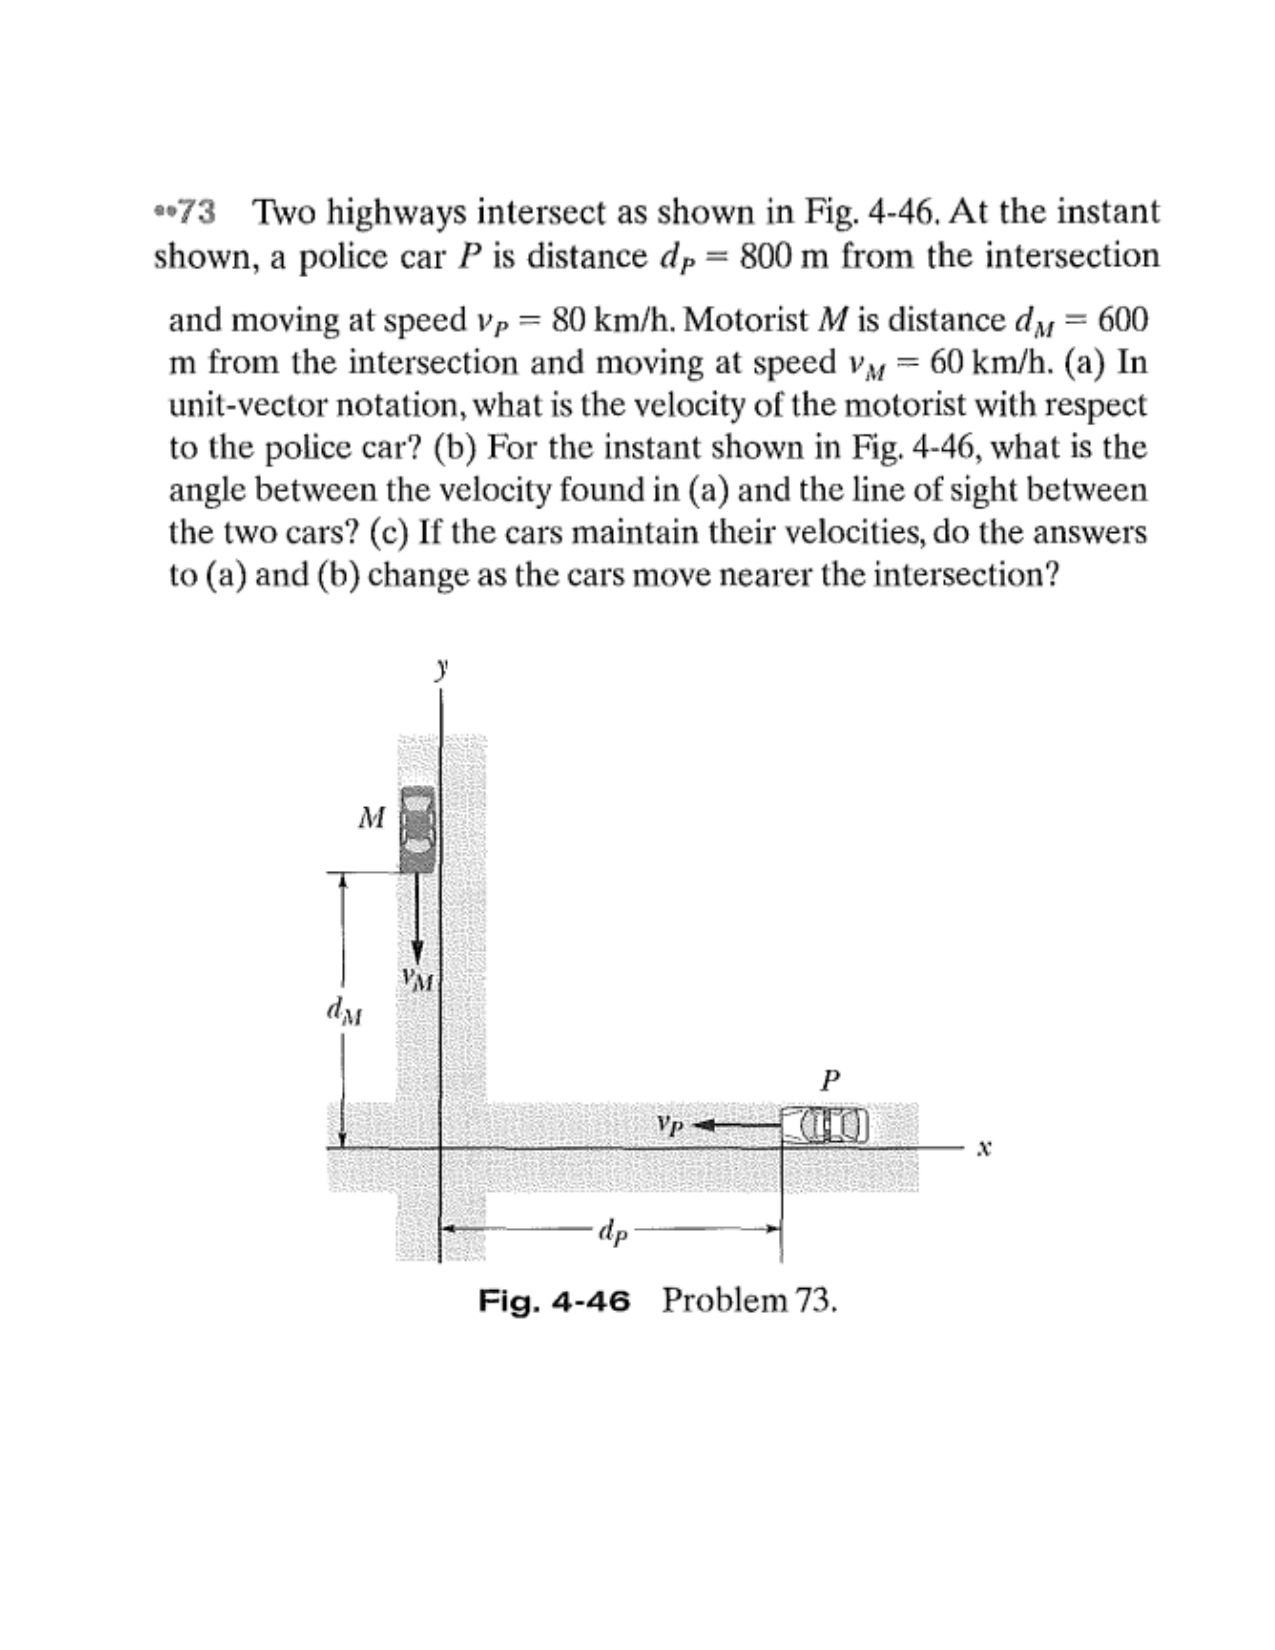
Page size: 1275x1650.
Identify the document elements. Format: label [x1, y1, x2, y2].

picture [135, 282, 1171, 1332]
picture [135, 180, 1184, 281]
